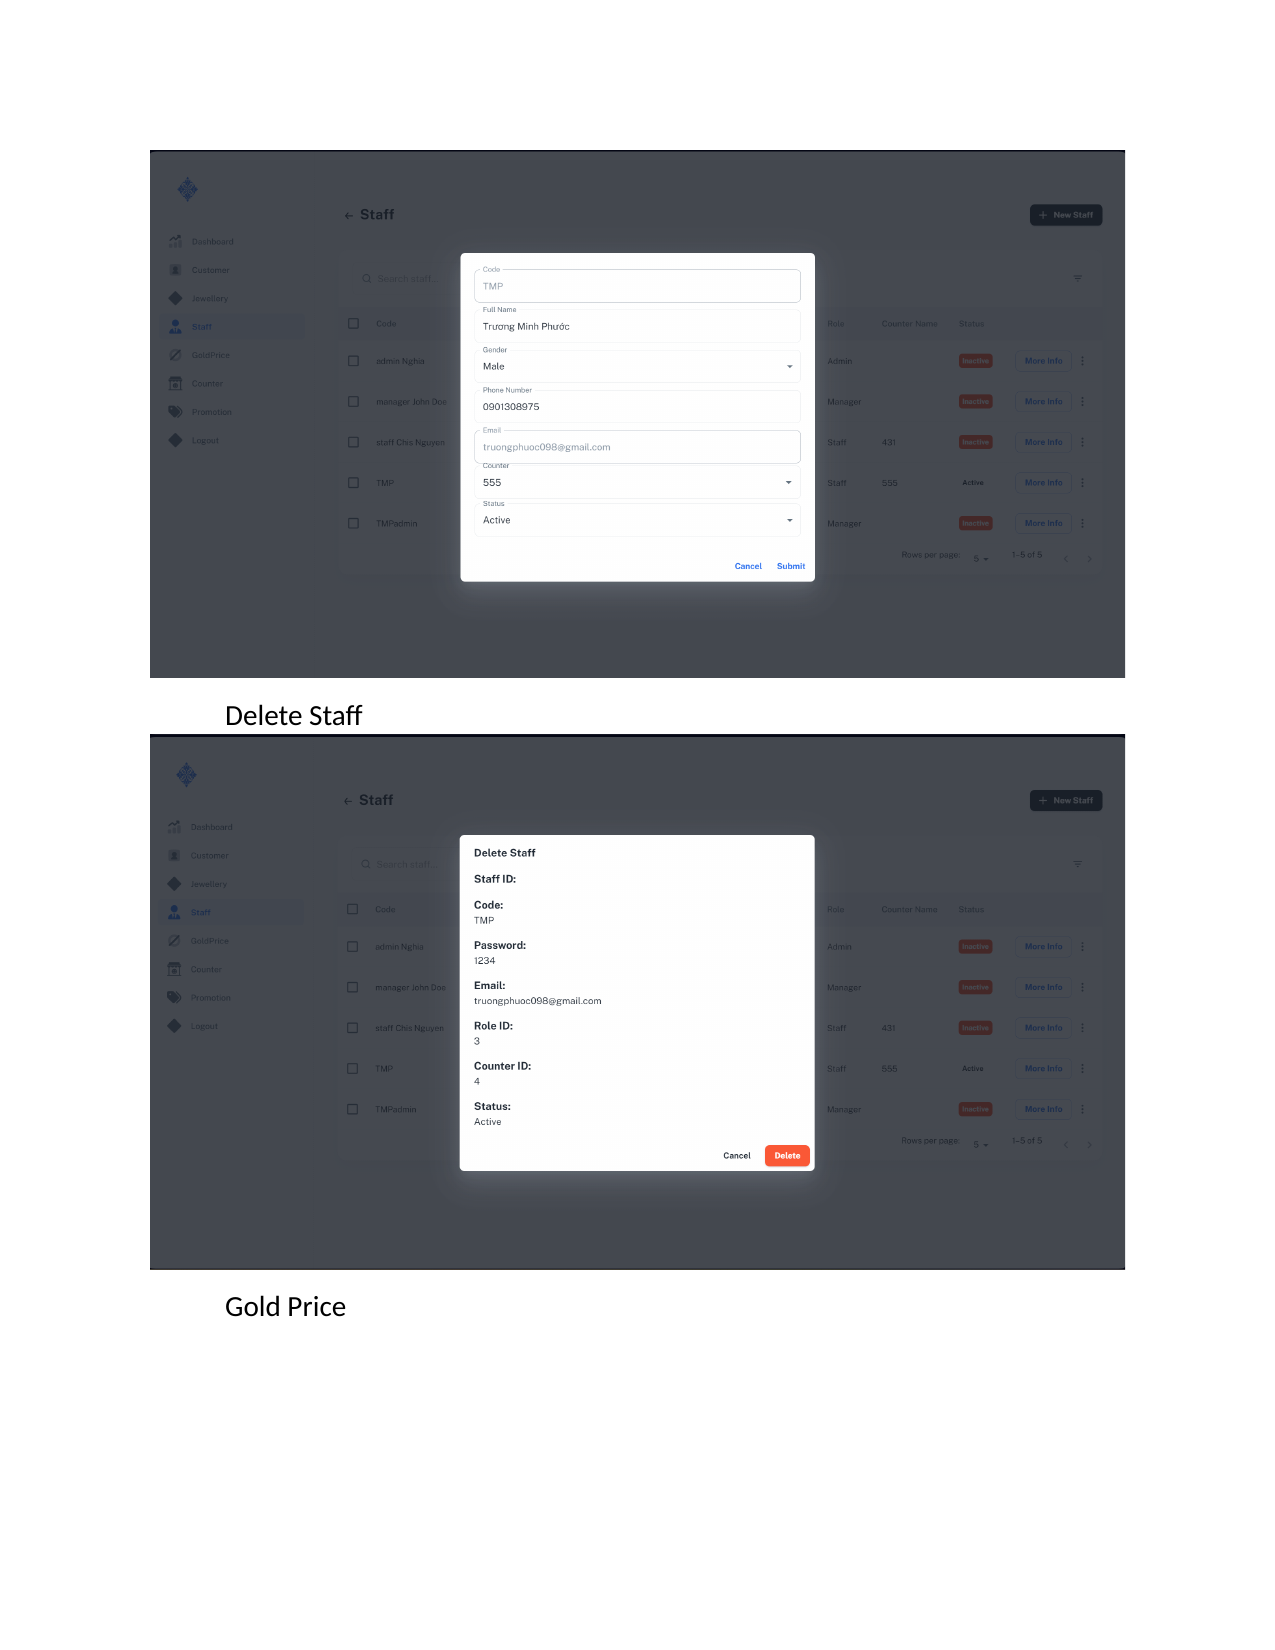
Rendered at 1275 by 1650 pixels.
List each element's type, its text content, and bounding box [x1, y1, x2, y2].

picture [150, 734, 1125, 1270]
picture [150, 150, 1125, 678]
text Delete Staff [150, 697, 1125, 734]
text Gold Price [150, 1288, 1125, 1324]
